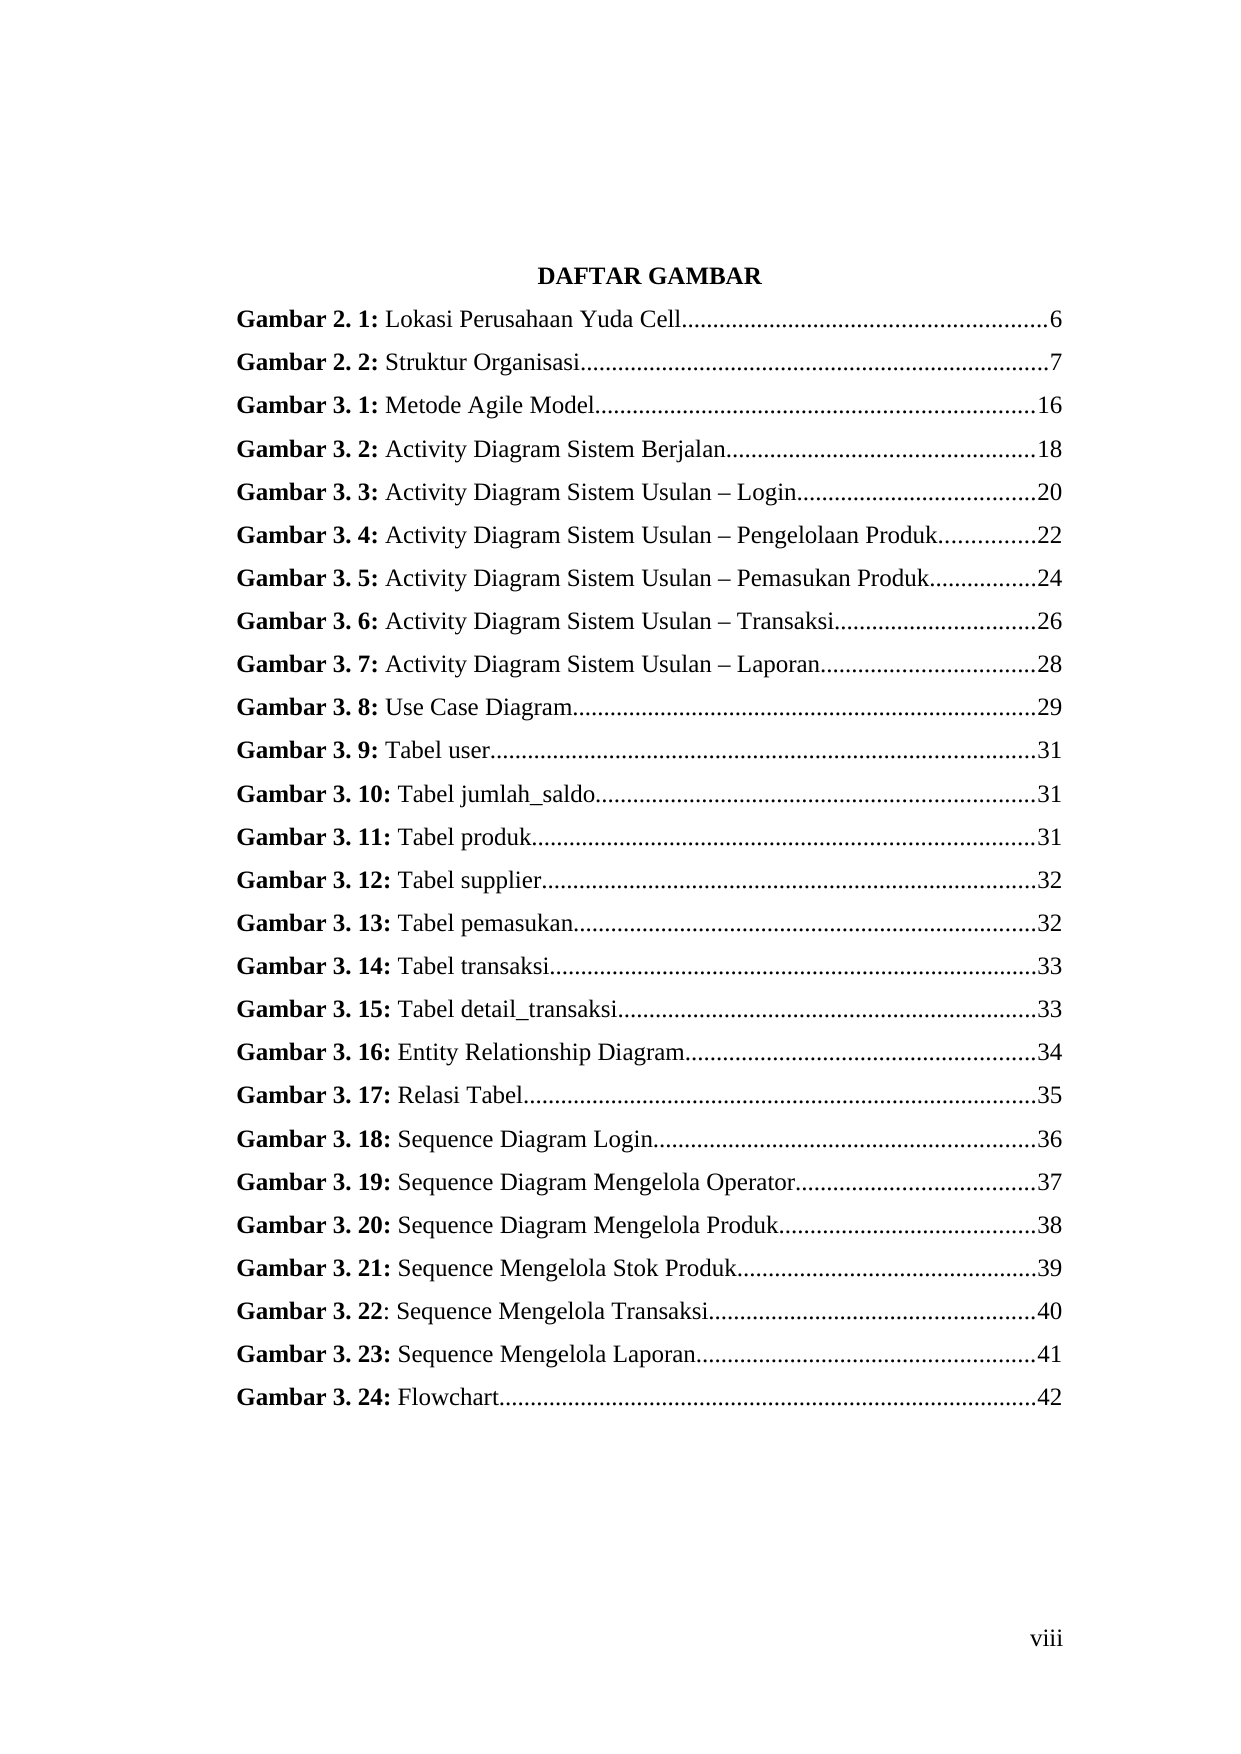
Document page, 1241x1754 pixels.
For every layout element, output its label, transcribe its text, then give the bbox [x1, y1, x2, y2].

text Gambar 3. 4: Activity Diagram Sistem Usulan – Pengelolaan Produk 22 [236, 520, 1063, 549]
text Gambar 3. 10: Tabel jumlah_saldo 31 [236, 779, 1063, 807]
text Gambar 3. 17: Relasi Tabel 35 [236, 1081, 1063, 1109]
text Gambar 3. 23: Sequence Mengelola Laporan 41 [236, 1339, 1063, 1368]
text Gambar 3. 7: Activity Diagram Sistem Usulan – Laporan 28 [236, 649, 1063, 678]
text Gambar 3. 16: Entity Relationship Diagram 34 [236, 1037, 1063, 1066]
text Gambar 2. 2: Struktur Organisasi 7 [236, 347, 1063, 376]
text Gambar 3. 5: Activity Diagram Sistem Usulan – Pemasukan Produk 24 [236, 563, 1063, 592]
text Gambar 3. 22: Sequence Mengelola Transaksi 40 [236, 1296, 1063, 1325]
text Gambar 3. 24: Flowchart 42 [236, 1382, 1063, 1411]
text Gambar 3. 2: Activity Diagram Sistem Berjalan 18 [236, 434, 1063, 462]
text Gambar 3. 20: Sequence Diagram Mengelola Produk 38 [236, 1210, 1063, 1239]
text Gambar 3. 14: Tabel transaksi 33 [236, 951, 1063, 980]
text Gambar 3. 1: Metode Agile Model 16 [236, 391, 1063, 419]
text Gambar 3. 21: Sequence Mengelola Stok Produk 39 [236, 1253, 1063, 1282]
text Gambar 2. 1: Lokasi Perusahaan Yuda Cell 6 [236, 304, 1063, 333]
text Gambar 3. 11: Tabel produk 31 [236, 822, 1063, 851]
text Gambar 3. 13: Tabel pemasukan 32 [236, 908, 1063, 937]
text Gambar 3. 3: Activity Diagram Sistem Usulan – Login 20 [236, 477, 1063, 506]
text Gambar 3. 6: Activity Diagram Sistem Usulan – Transaksi 26 [236, 606, 1063, 635]
text Gambar 3. 12: Tabel supplier 32 [236, 865, 1063, 894]
text Gambar 3. 19: Sequence Diagram Mengelola Operator 37 [236, 1167, 1063, 1196]
text Gambar 3. 8: Use Case Diagram 29 [236, 692, 1063, 721]
text Gambar 3. 15: Tabel detail_transaksi 33 [236, 994, 1063, 1023]
text Gambar 3. 18: Sequence Diagram Login 36 [236, 1124, 1063, 1152]
text Gambar 3. 9: Tabel user 31 [236, 736, 1063, 764]
subtitle DAFTAR GAMBAR [236, 261, 1063, 290]
